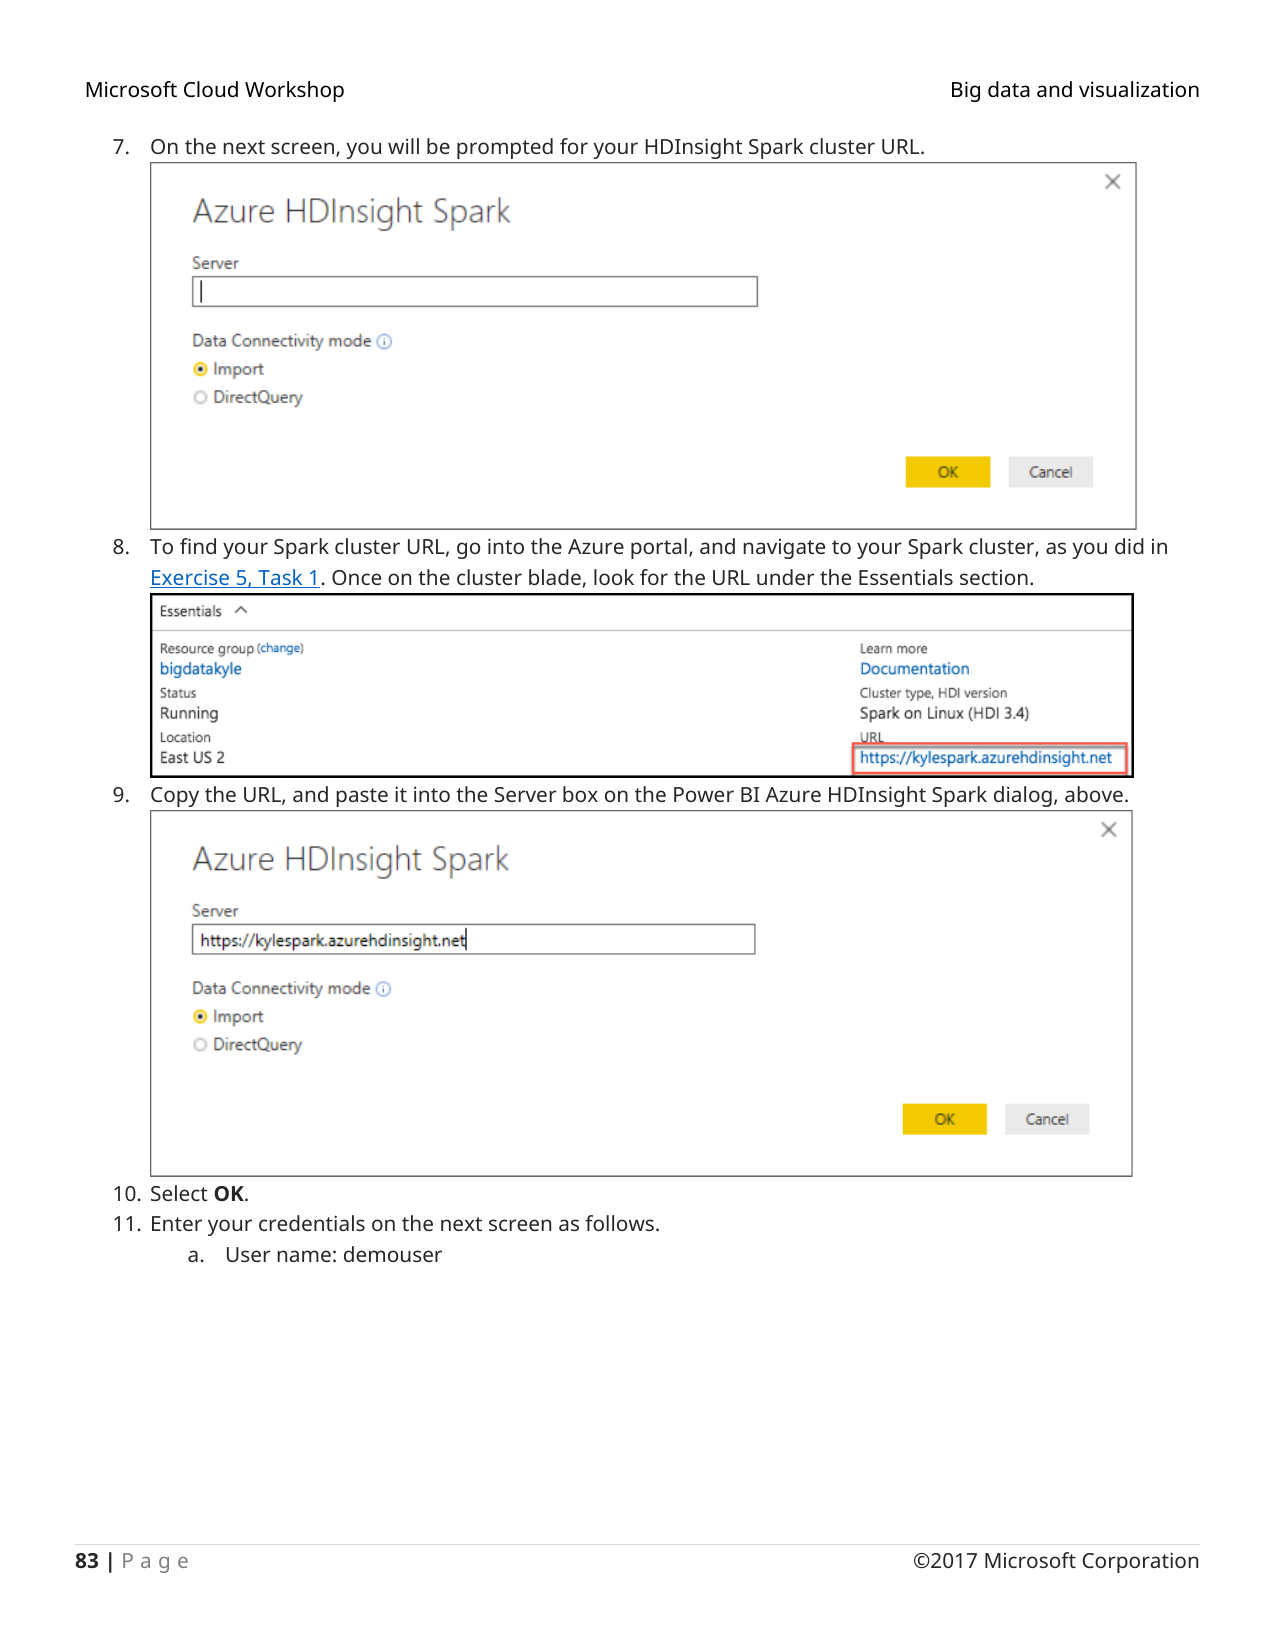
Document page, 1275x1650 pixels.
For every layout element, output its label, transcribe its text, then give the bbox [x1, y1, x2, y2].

list User name: demouser [187, 1240, 1200, 1269]
list Enter your credentials on the next screen as follows. [112, 1209, 1200, 1238]
picture [150, 593, 1134, 778]
picture [150, 810, 1133, 1177]
list Select OK. [112, 1179, 1200, 1207]
picture [150, 162, 1137, 530]
